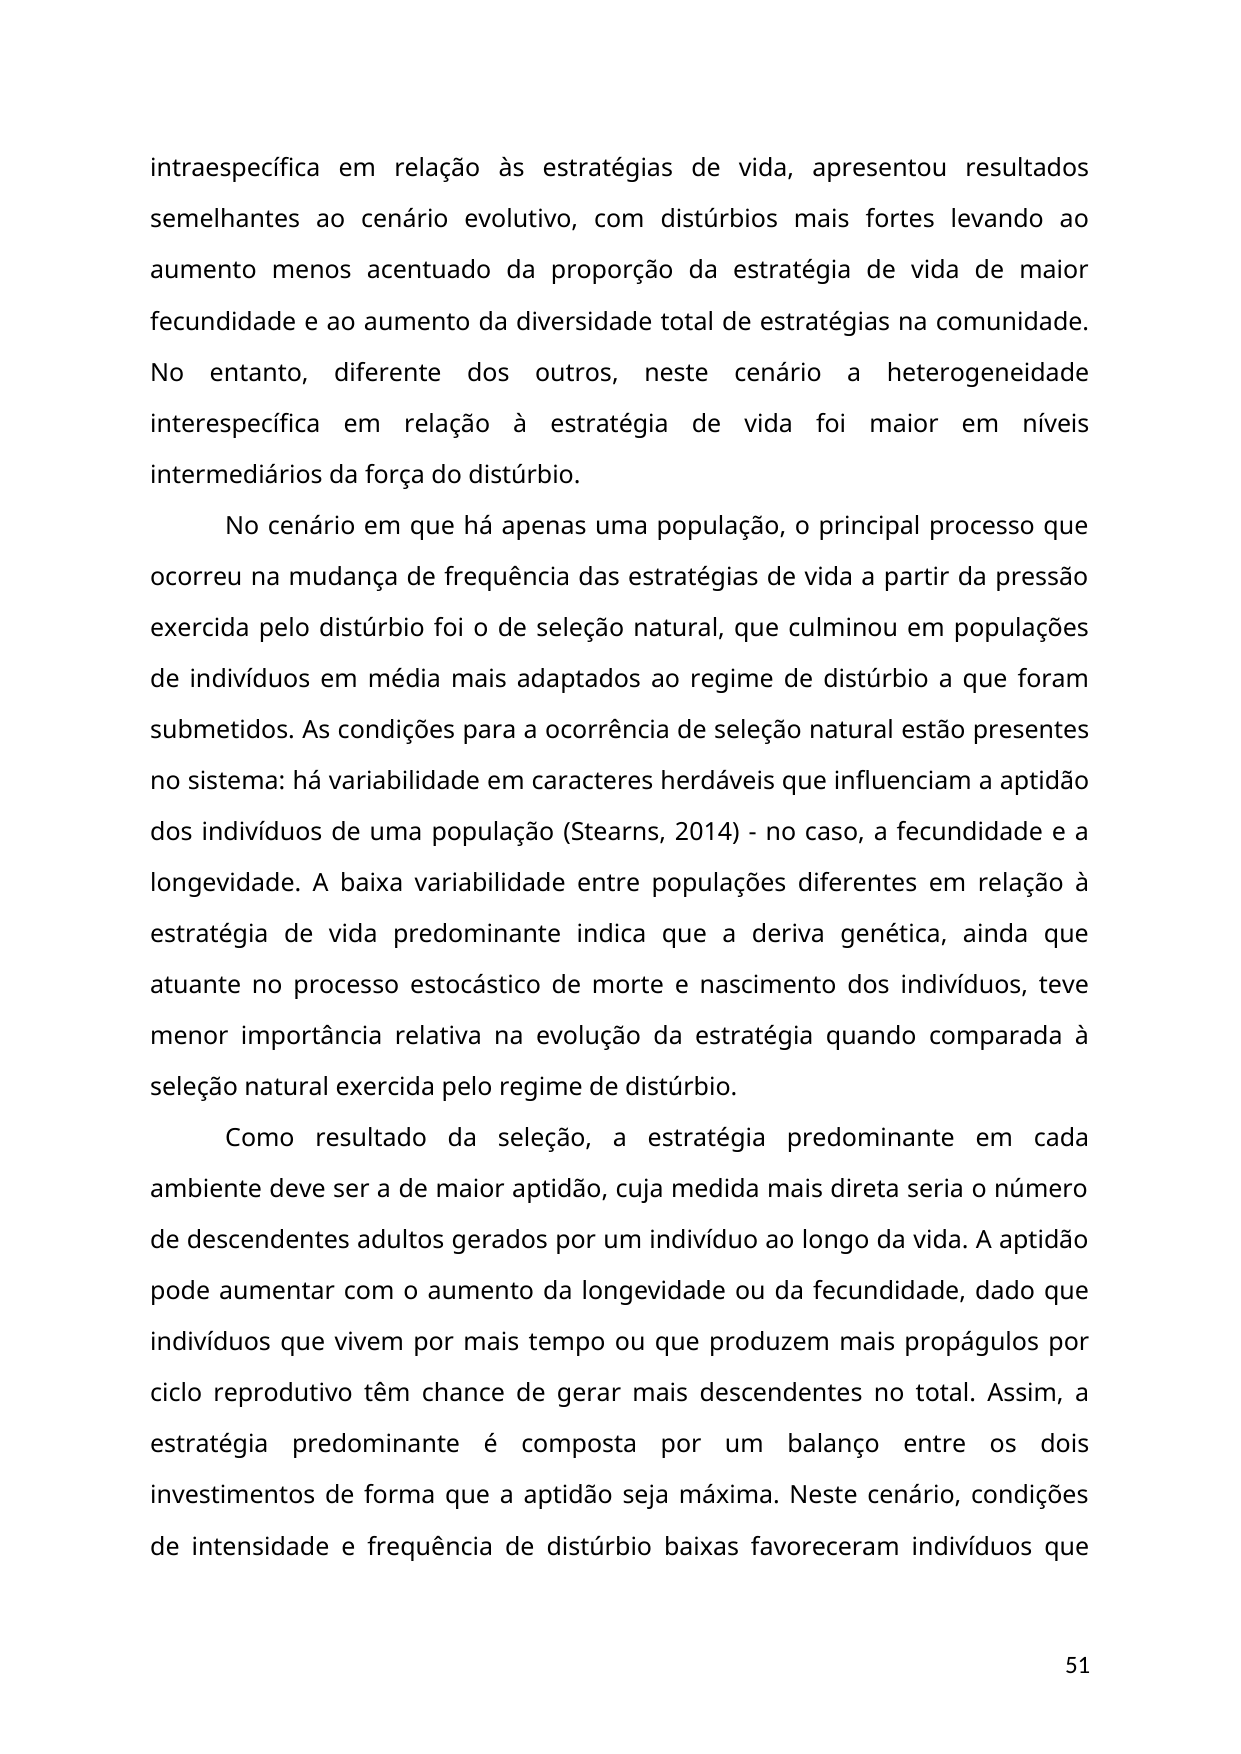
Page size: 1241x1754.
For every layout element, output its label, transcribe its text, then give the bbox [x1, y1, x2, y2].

text No cenário em que há apenas uma população, o principal processo que ocorreu na mudança de frequência das estratégias de vida a partir da pressão exercida pelo distúrbio foi o de seleção natural, que culminou em populações de indivíduos em média mais adaptados ao regime de distúrbio a que foram submetidos. As condições para a ocorrência de seleção natural estão presentes no sistema: há variabilidade em caracteres herdáveis que influenciam a aptidão dos indivíduos de uma população (Stearns, 2014) - no caso, a fecundidade e a longevidade. A baixa variabilidade entre populações diferentes em relação à estratégia de vida predominante indica que a deriva genética, ainda que atuante no processo estocástico de morte e nascimento dos indivíduos, teve menor importância relativa na evolução da estratégia quando comparada à seleção natural exercida pelo regime de distúrbio. [150, 507, 1090, 1103]
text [150, 1120, 1090, 1562]
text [150, 150, 1090, 490]
